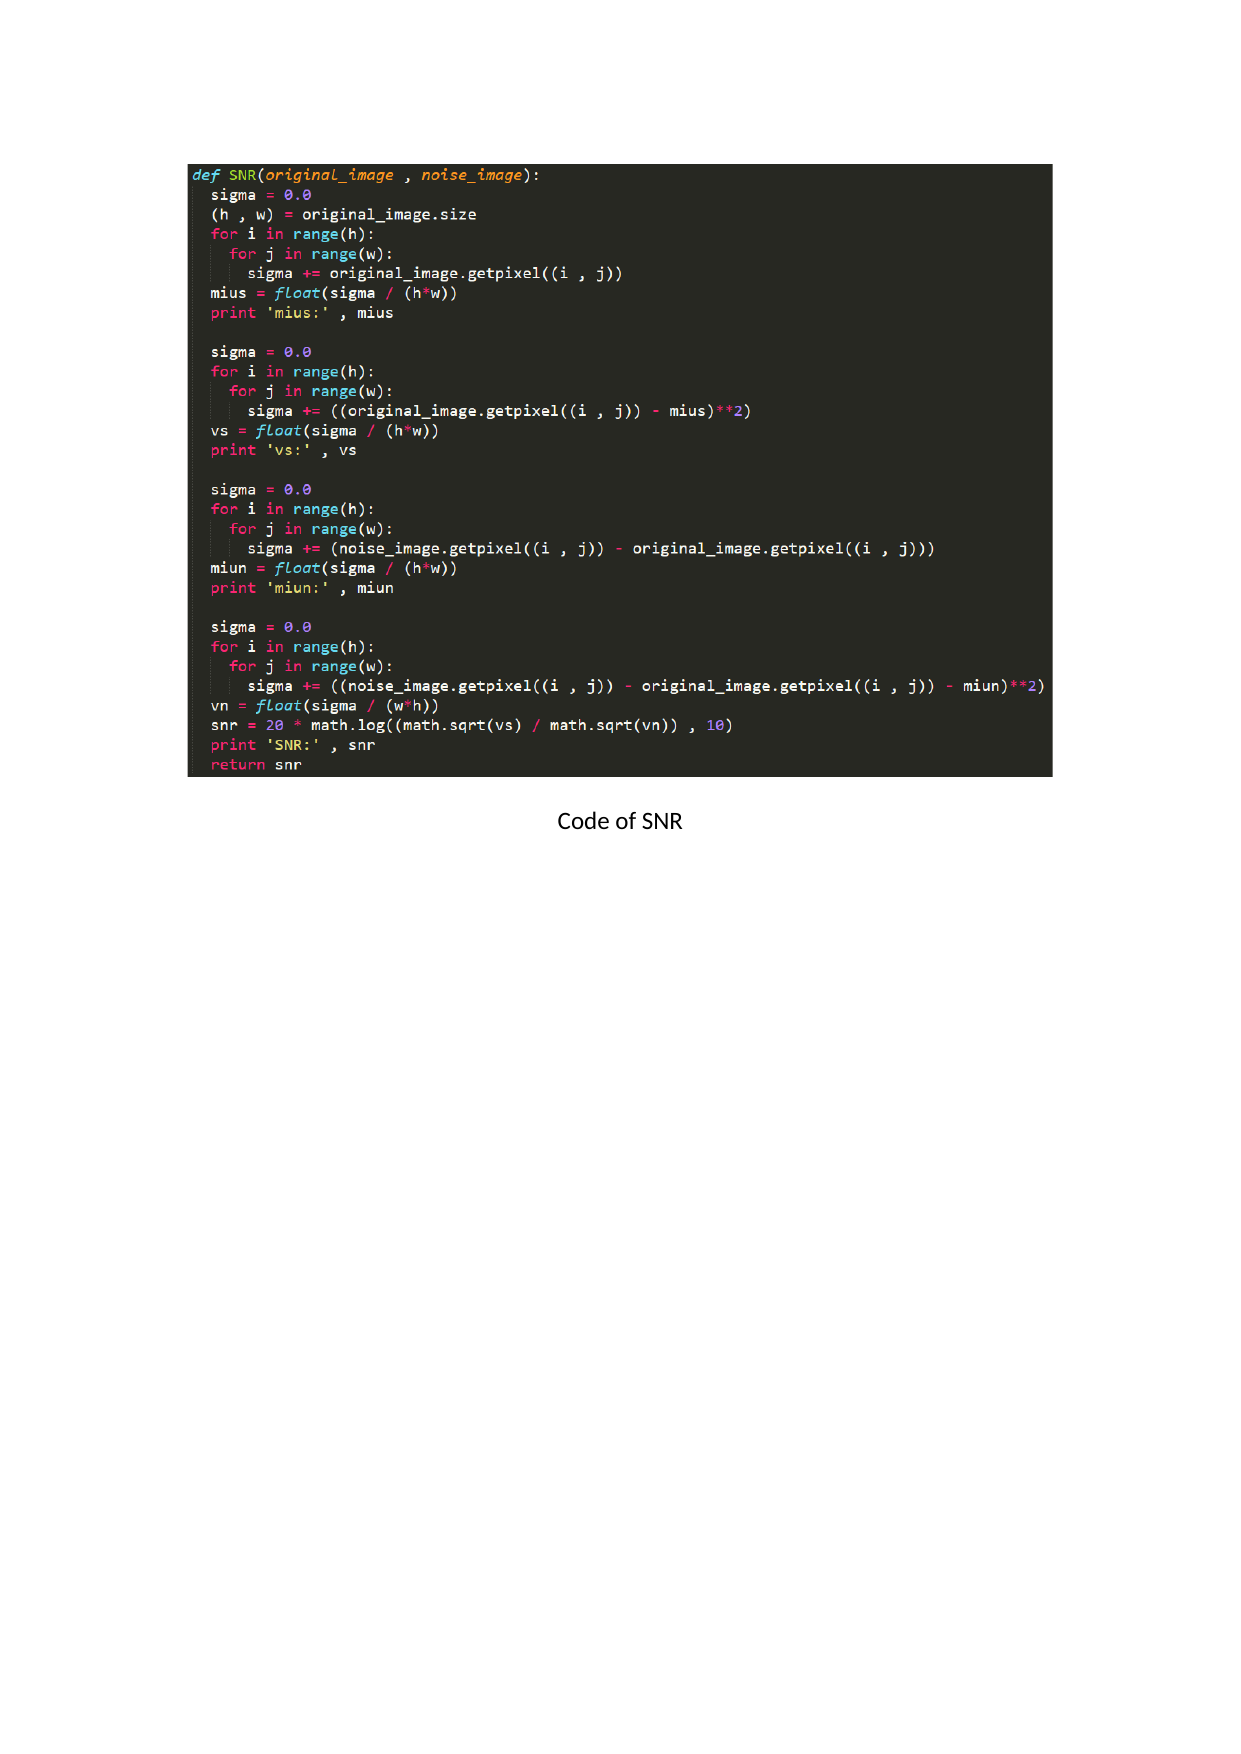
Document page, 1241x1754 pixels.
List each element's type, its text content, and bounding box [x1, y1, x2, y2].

picture [187, 164, 1053, 777]
text Code of SNR [187, 802, 1053, 839]
